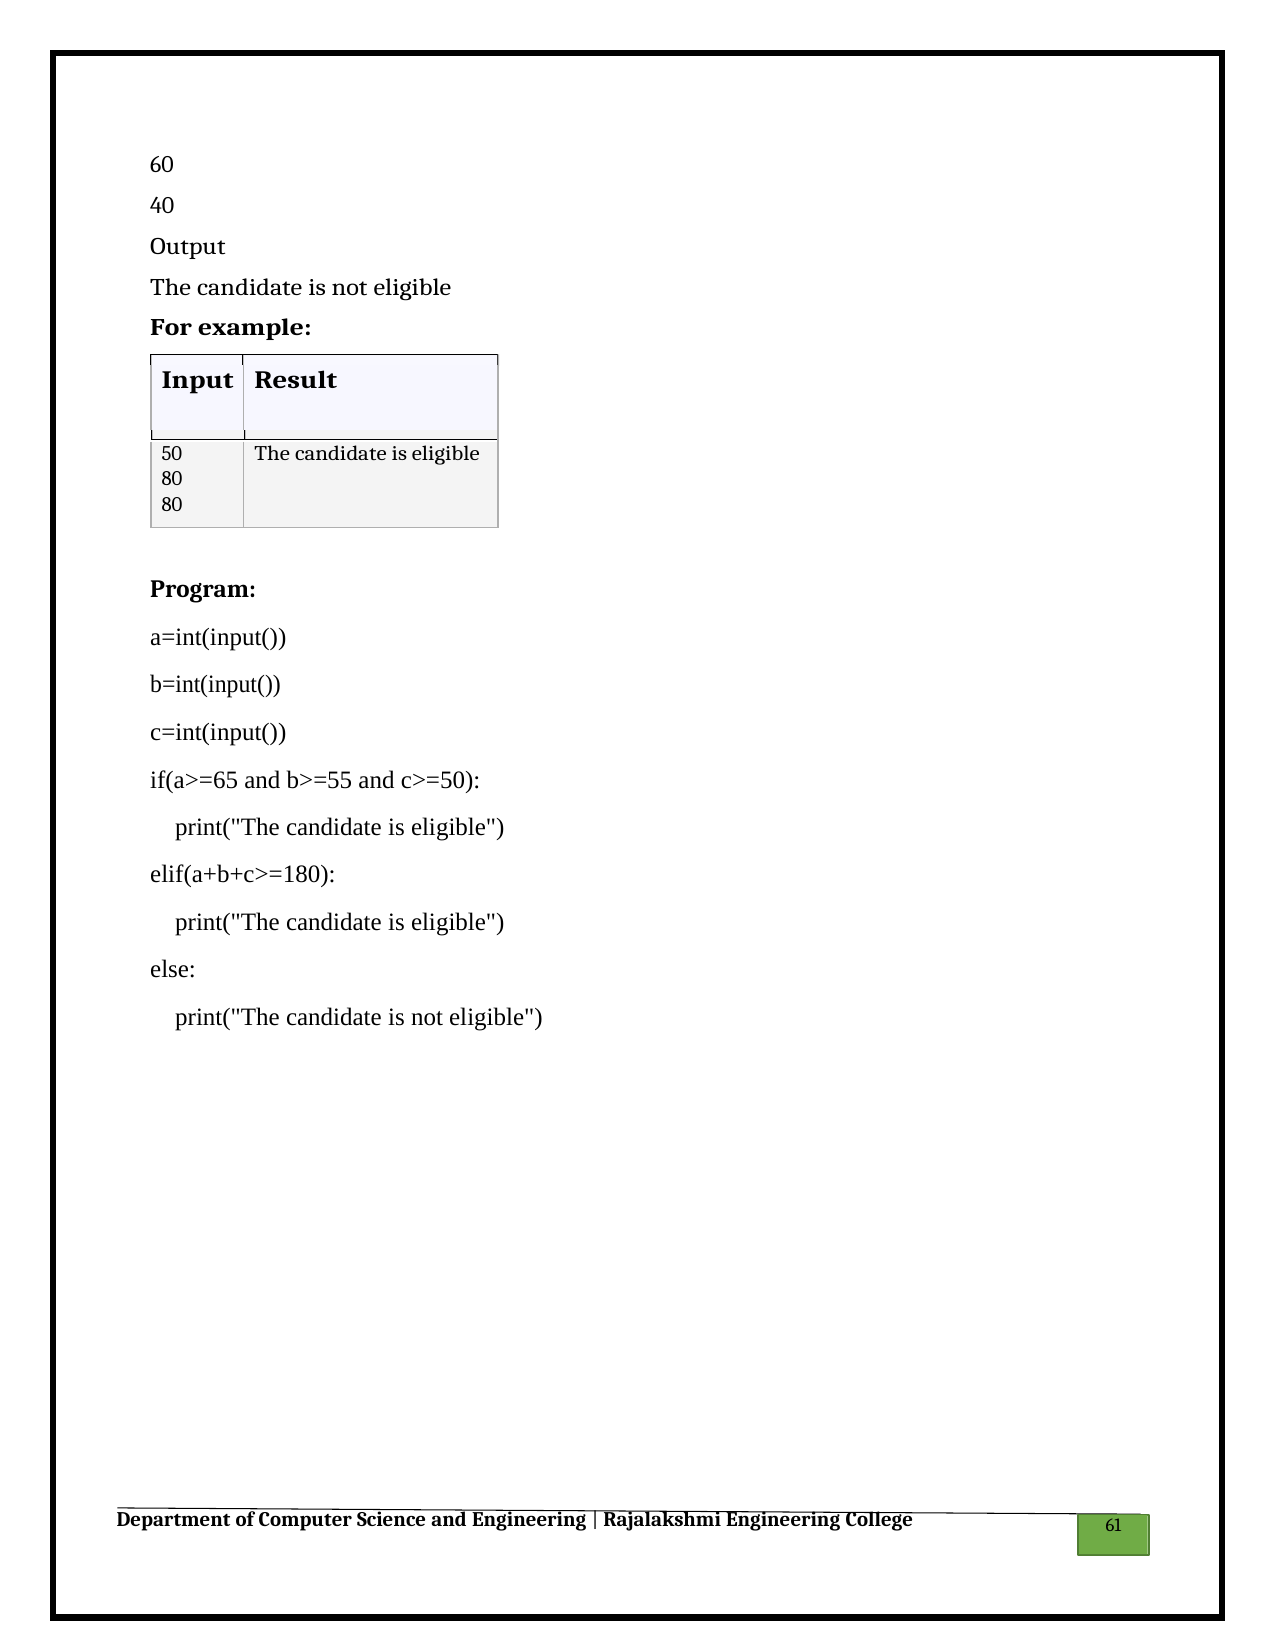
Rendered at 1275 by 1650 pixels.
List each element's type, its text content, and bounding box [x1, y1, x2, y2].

text Output [150, 232, 1206, 260]
text 60 [150, 151, 1206, 178]
text For example: [150, 314, 1206, 342]
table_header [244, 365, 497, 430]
text The candidate is not eligible [150, 273, 1206, 301]
text if(a>=65 and b>=55 and c>=50): print("The candidate is eligible") [150, 765, 504, 841]
text Program: a=int(input()) b=int(input()) c=int(input()) [150, 575, 288, 746]
text print("The candidate is eligible") else: [150, 907, 504, 983]
text elif(a+b+c>=180): [150, 860, 1206, 888]
table_header Input [152, 365, 243, 430]
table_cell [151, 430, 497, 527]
picture [151, 355, 242, 365]
text 40 [150, 192, 1206, 219]
text print("The candidate is not eligible") [175, 1002, 1206, 1031]
picture [243, 355, 497, 365]
